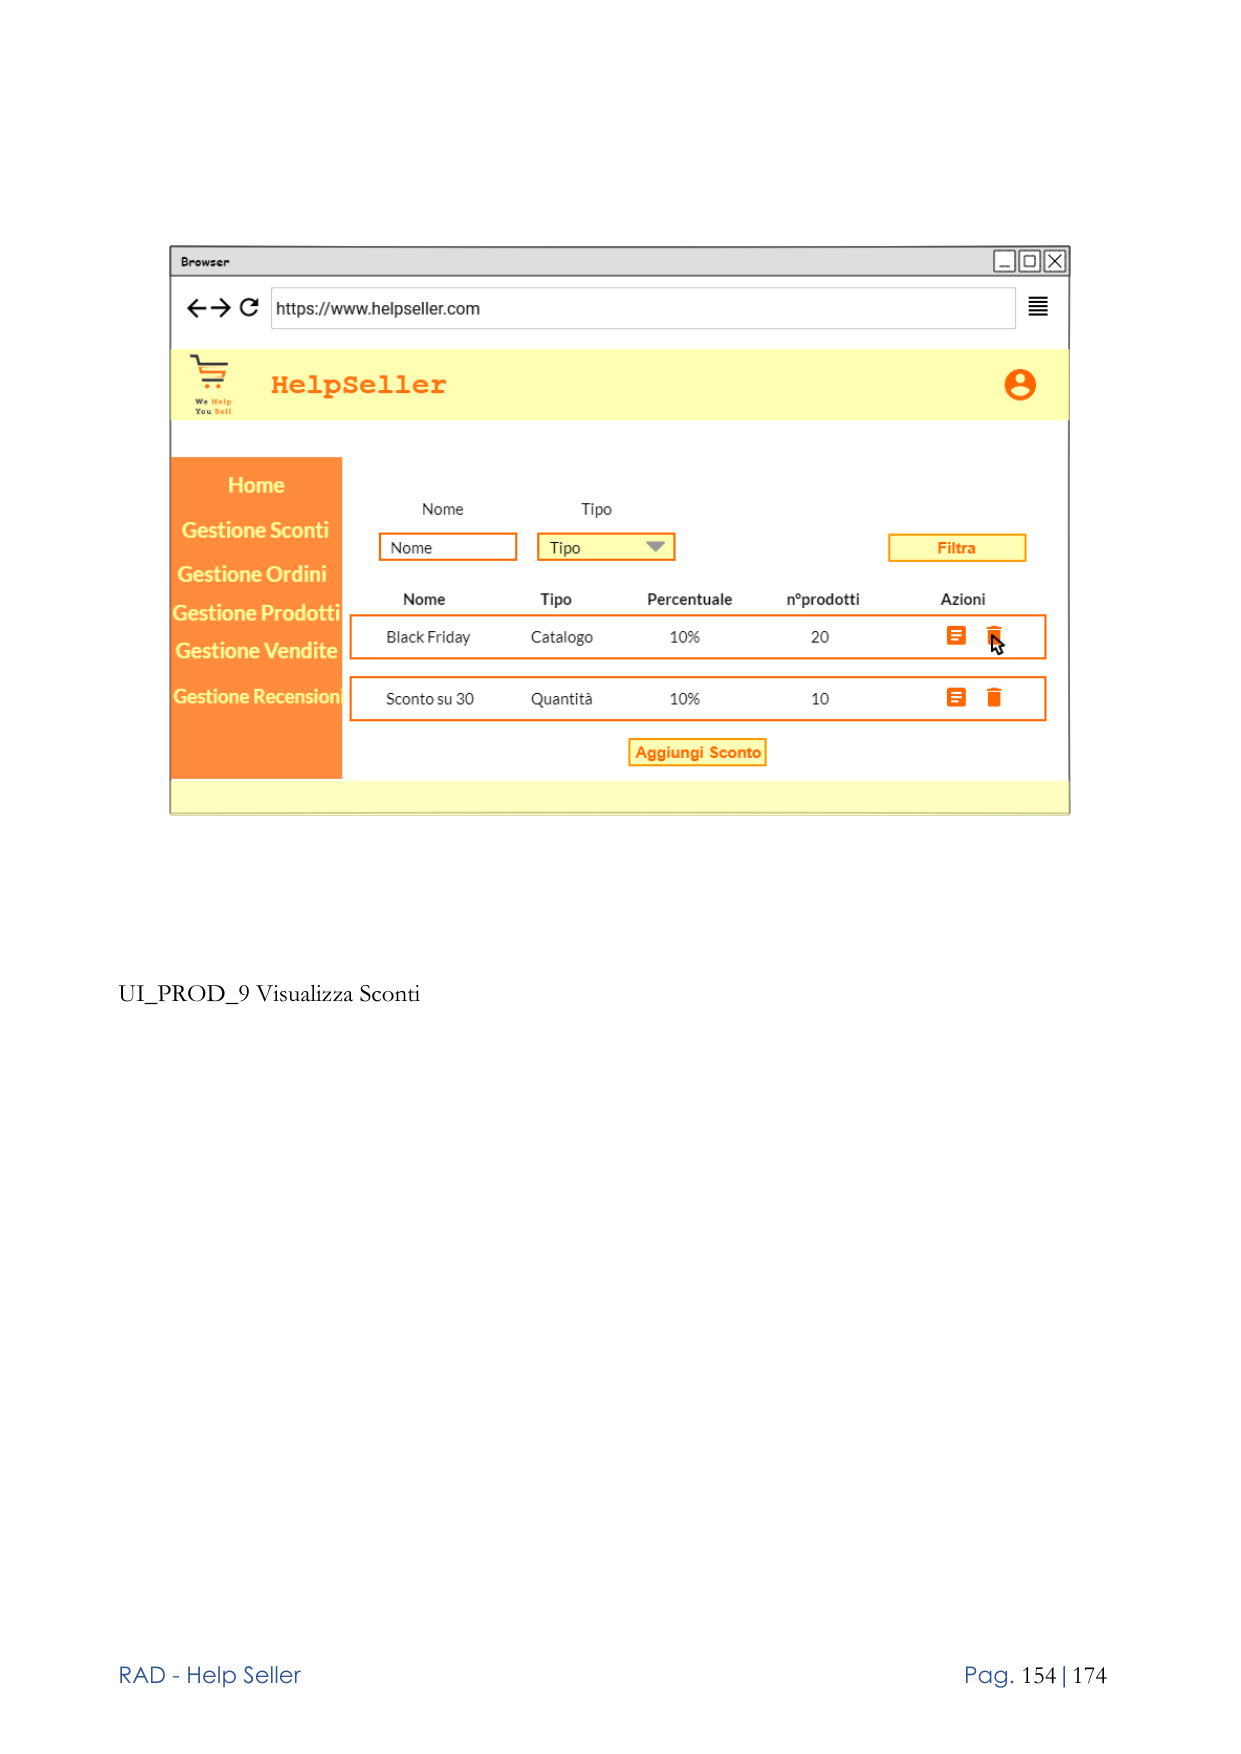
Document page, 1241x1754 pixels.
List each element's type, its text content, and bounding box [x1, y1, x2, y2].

text UI_PROD_9 Visualizza Sconti [118, 980, 1122, 1008]
picture [118, 194, 1122, 868]
